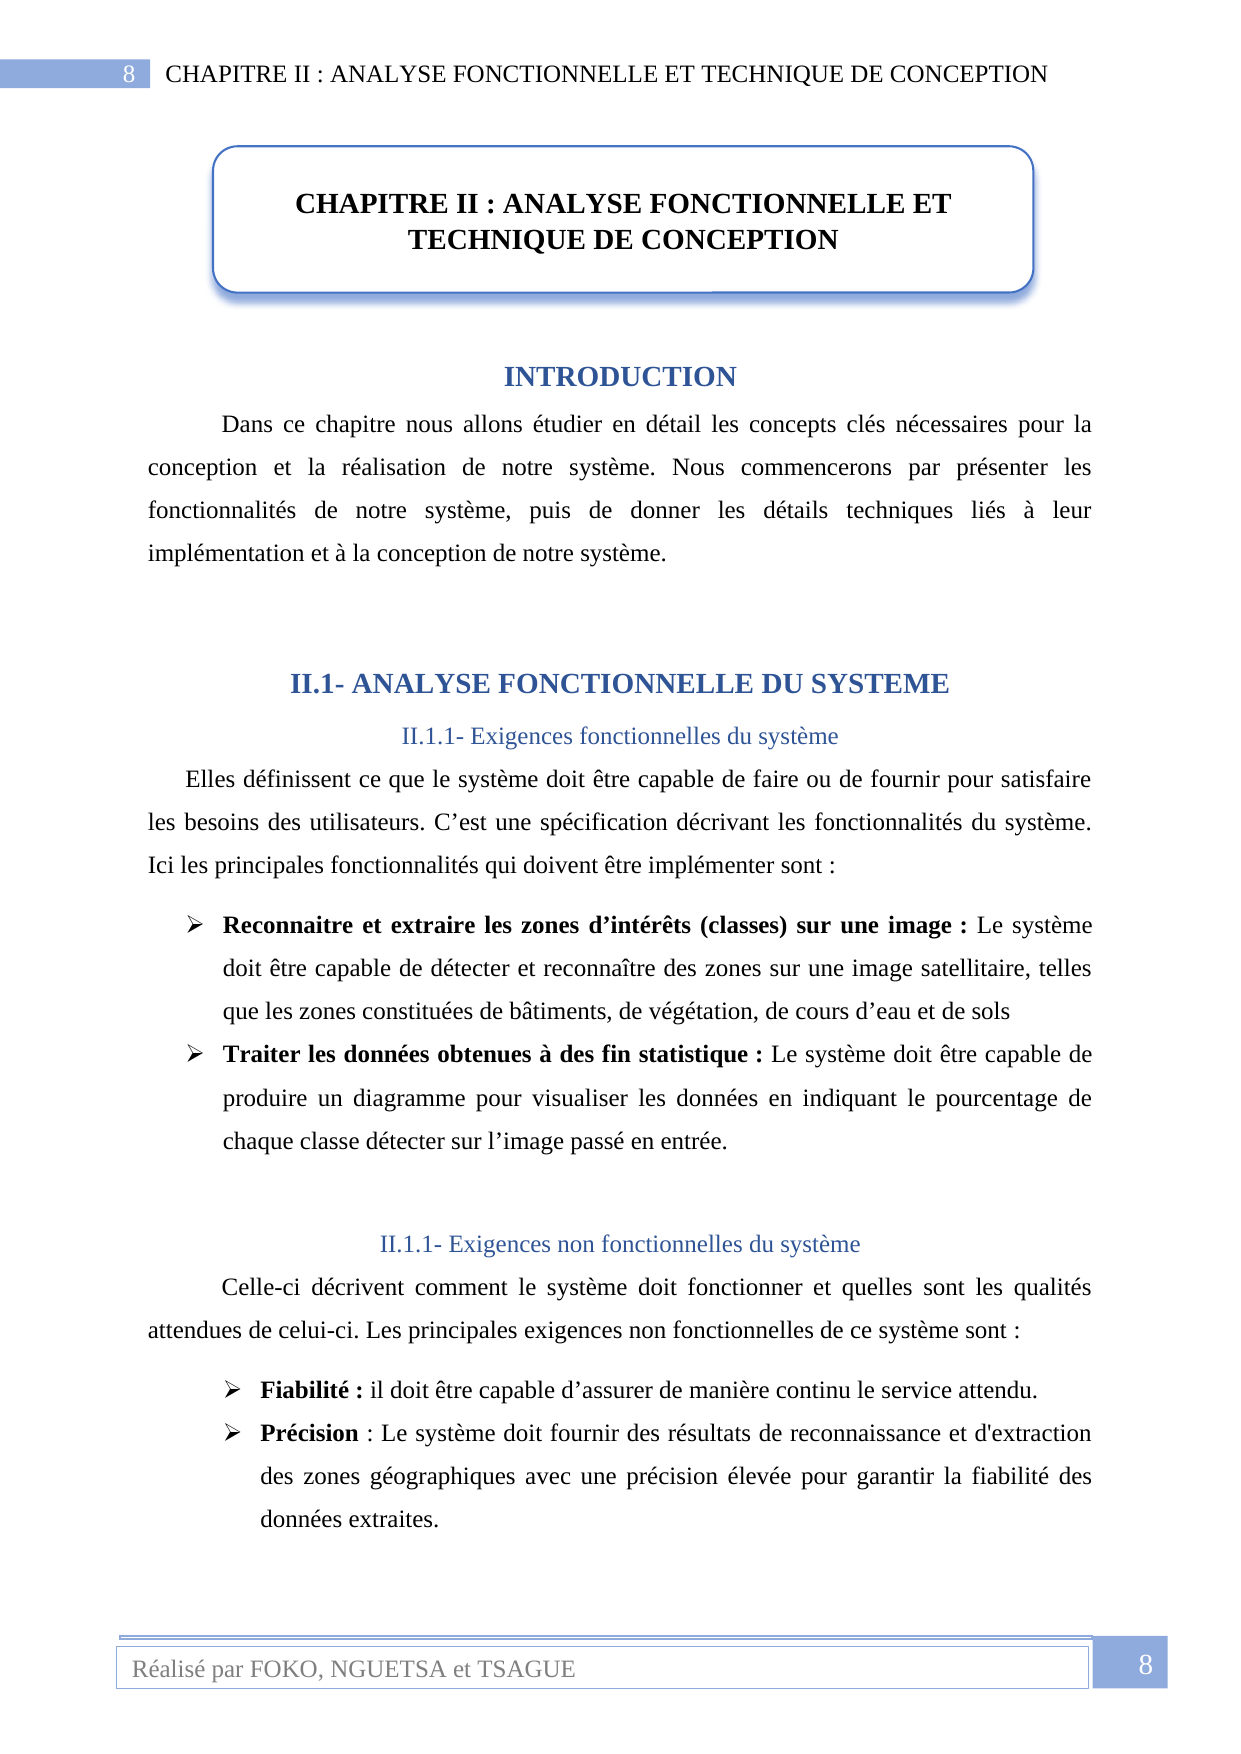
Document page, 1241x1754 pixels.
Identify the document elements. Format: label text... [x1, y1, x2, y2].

text Dans ce chapitre nous allons étudier en détail les concepts clés nécessaires pour la conception et la réalisation de notre système. Nous commencerons par présenter les fonctionnalités de notre système, puis de donner les détails techniques liés à leur implémentation et à la conception de notre système. [148, 409, 1093, 567]
text Elles définissent ce que le système doit être capable de faire ou de fournir pour satisfaire les besoins des utilisateurs. C’est une spécification décrivant les fonctionnalités du système. Ici les principales fonctionnalités qui doivent être implémenter sont : [148, 764, 1093, 879]
subtitle II.1.1- Exigences non fonctionnelles du système [148, 1229, 1093, 1257]
list Reconnaitre et extraire les zones d’intérêts (classes) sur une image : Le système doit être capable de détecter et reconnaître des zones sur une image satellitaire, telles que les zones constituées de bâtiments, de végétation, de cours d’eau et de sols [185, 910, 1093, 1025]
text Celle-ci décrivent comment le système doit fonctionner et quelles sont les qualités attendues de celui-ci. Les principales exigences non fonctionnelles de ce système sont : [148, 1272, 1093, 1344]
list Fiabilité : il doit être capable d’assurer de manière continu le service attendu. [223, 1375, 1093, 1403]
subtitle II.1- ANALYSE FONCTIONNELLE DU SYSTEME [148, 666, 1093, 700]
list Précision : Le système doit fournir des résultats de reconnaissance et d'extraction des zones géographiques avec une précision élevée pour garantir la fiabilité des données extraites. [223, 1418, 1093, 1533]
subtitle INTRODUCTION [148, 359, 1093, 392]
subtitle II.1.1- Exigences fonctionnelles du système [148, 721, 1093, 750]
list Traiter les données obtenues à des fin statistique : Le système doit être capable de produire un diagramme pour visualiser les données en indiquant le pourcentage de chaque classe détecter sur l’image passé en entrée. [185, 1039, 1093, 1154]
